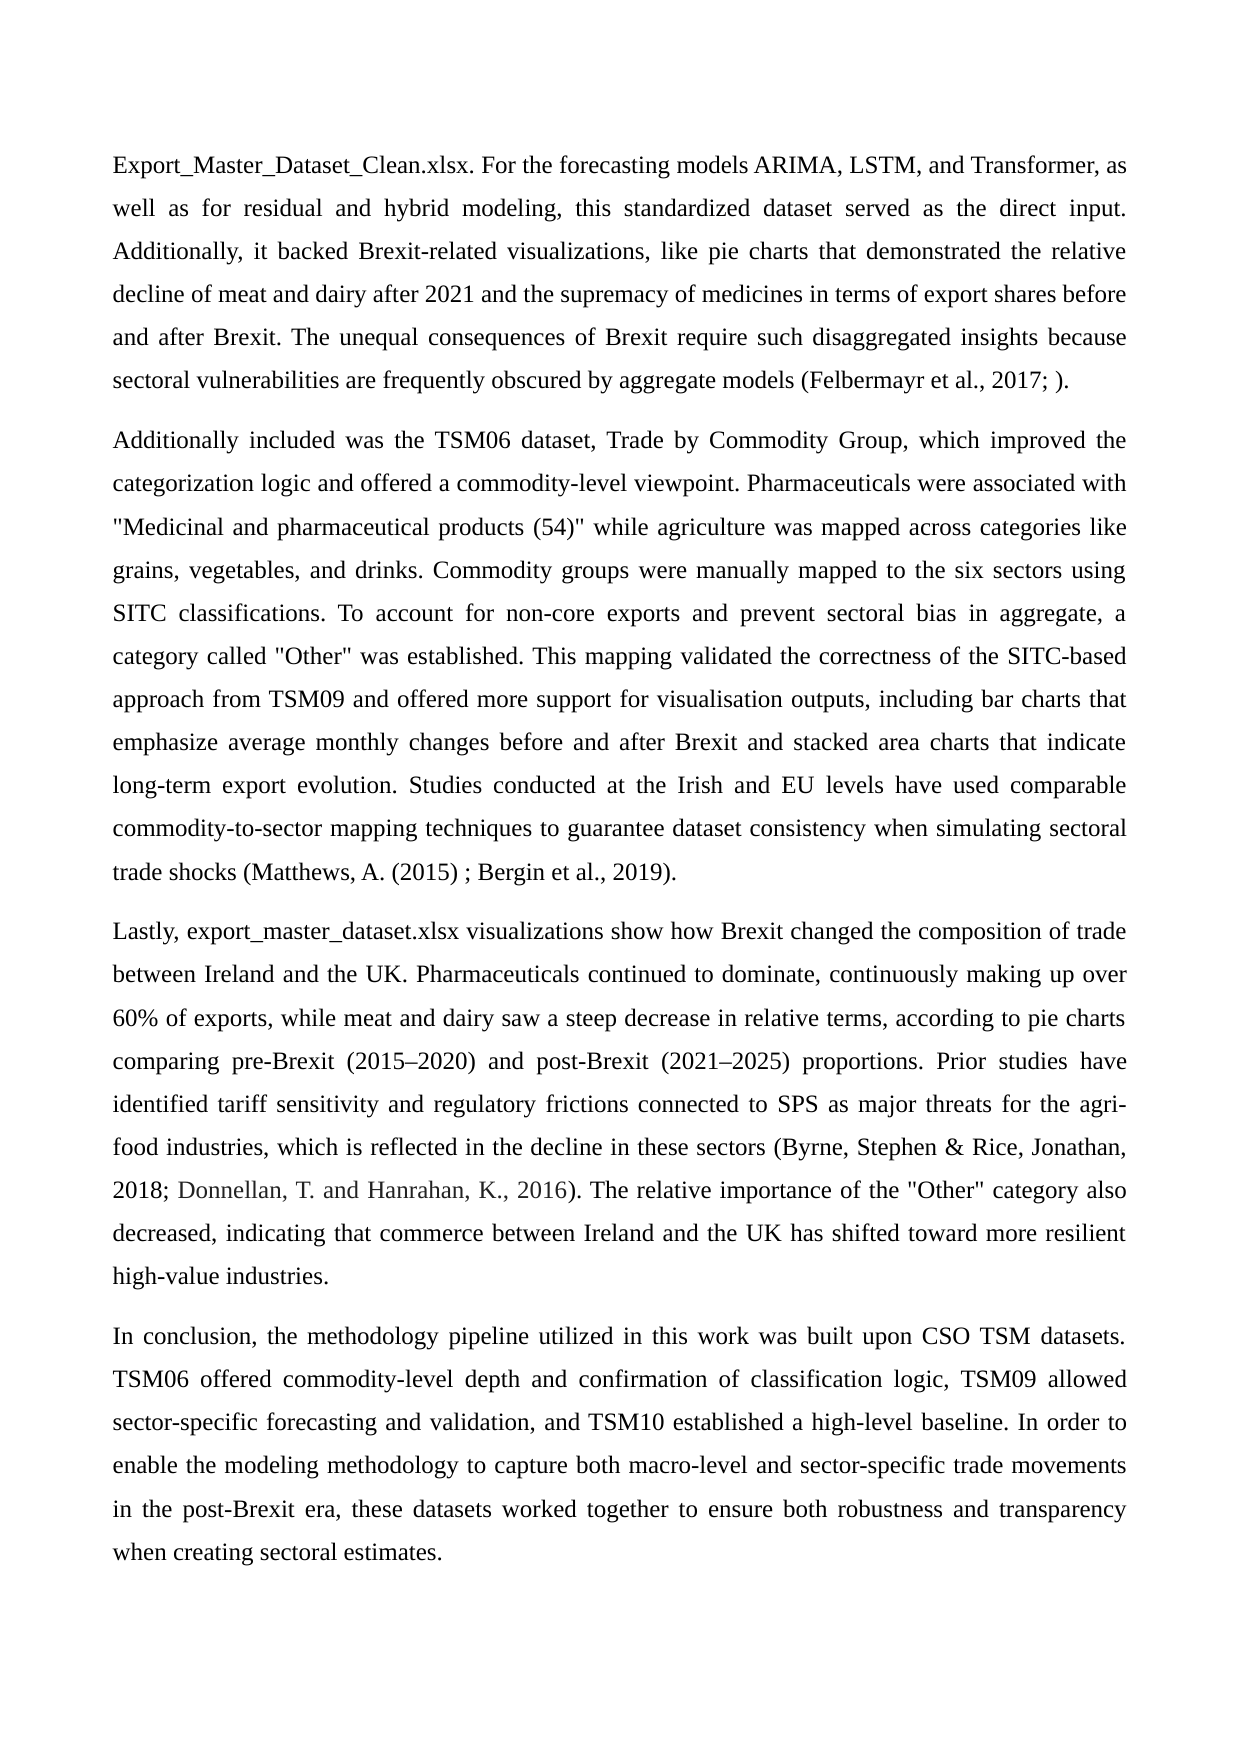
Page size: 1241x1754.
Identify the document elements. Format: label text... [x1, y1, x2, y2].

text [112, 150, 1128, 394]
text Additionally included was the TSM06 dataset, Trade by Commodity Group, which improved the categorization logic and offered a commodity-level viewpoint. Pharmaceuticals were associated with "Medicinal and pharmaceutical products (54)" while agriculture was mapped across categories like grains, vegetables, and drinks. Commodity groups were manually mapped to the six sectors using SITC classifications. To account for non-core exports and prevent sectoral bias in aggregate, a category called "Other" was established. This mapping validated the correctness of the SITC-based approach from TSM09 and offered more support for visualisation outputs, including bar charts that emphasize average monthly changes before and after Brexit and stacked area charts that indicate long-term export evolution. Studies conducted at the Irish and EU levels have used comparable commodity-to-sector mapping techniques to guarantee dataset consistency when simulating sectoral trade shocks (Matthews, A. (2015) ; Bergin et al., 2019). [112, 425, 1128, 885]
text In conclusion, the methodology pipeline utilized in this work was built upon CSO TSM datasets. TSM06 offered commodity-level depth and confirmation of classification logic, TSM09 allowed sector-specific forecasting and validation, and TSM10 established a high-level baseline. In order to enable the modeling methodology to capture both macro-level and sector-specific trade movements in the post-Brexit era, these datasets worked together to ensure both robustness and transparency when creating sectoral estimates. [112, 1321, 1128, 1566]
text Lastly, export_master_dataset.xlsx visualizations show how Brexit changed the composition of trade between Ireland and the UK. Pharmaceuticals continued to dominate, continuously making up over 60% of exports, while meat and dairy saw a steep decrease in relative terms, according to pie charts comparing pre-Brexit (2015–2020) and post-Brexit (2021–2025) proportions. Prior studies have identified tariff sensitivity and regulatory frictions connected to SPS as major threats for the agri-food industries, which is reflected in the decline in these sectors (Byrne, Stephen & Rice, Jonathan, 2018; Donnellan, T. and Hanrahan, K., 2016). The relative importance of the "Other" category also decreased, indicating that commerce between Ireland and the UK has shifted toward more resilient high-value industries. [112, 916, 1128, 1290]
